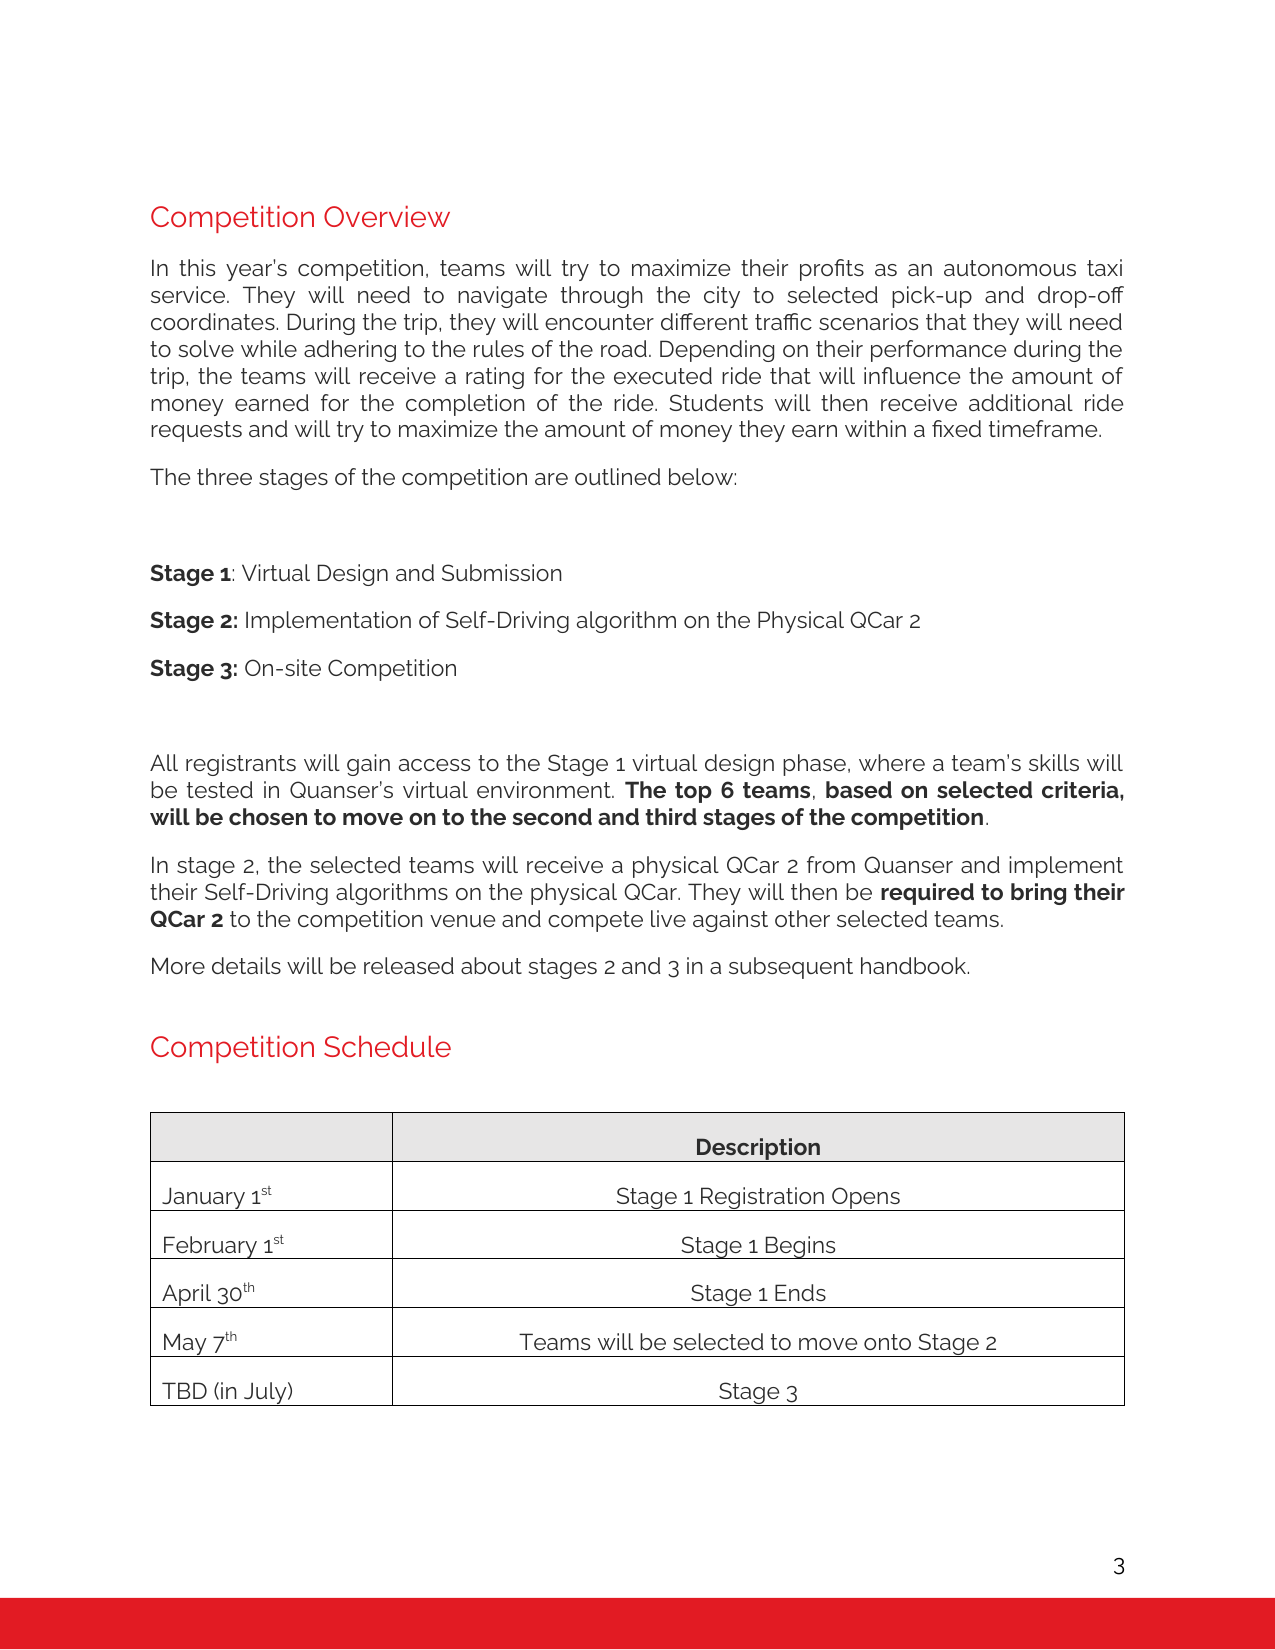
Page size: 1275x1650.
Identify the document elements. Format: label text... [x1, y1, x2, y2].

table_cell February 1st [151, 1211, 392, 1258]
subtitle Competition Overview [150, 200, 1125, 234]
table_cell TBD (in July) [151, 1357, 392, 1404]
text Stage 3: On-site Competition [150, 655, 1125, 682]
text All registrants will gain access to the Stage 1 virtual design phase, where a team’s skills will be tested in Quanser’s virtual environment. The top 6 teams, based on selected criteria, will be chosen to move on to the second and third stages of the competition. [150, 750, 1125, 831]
table_cell May 7th [151, 1308, 392, 1356]
text More details will be released about stages 2 and 3 in a subsequent handbook. [150, 953, 1125, 980]
table_cell April 30th [151, 1259, 392, 1307]
text The three stages of the competition are outlined below: [150, 464, 1125, 491]
table_cell Stage 1 Registration Opens [393, 1162, 1124, 1209]
table_cell Stage 1 Ends [393, 1259, 1124, 1307]
text Stage 1: Virtual Design and Submission [150, 559, 1125, 586]
text In stage 2, the selected teams will receive a physical QCar 2 from Quanser and implement their Self-Driving algorithms on the physical QCar. They will then be required to bring their QCar 2 to the competition venue and compete live against other selected teams. [150, 852, 1125, 932]
table_cell Teams will be selected to move onto Stage 2 [393, 1308, 1124, 1356]
text Stage 2: Implementation of Self-Driving algorithm on the Physical QCar 2 [150, 607, 1125, 634]
table_cell January 1st [151, 1162, 392, 1209]
text In this year’s competition, teams will try to maximize their profits as an autonomous taxi service. They will need to navigate through the city to selected pick-up and drop-off coordinates. During the trip, they will encounter different traffic scenarios that they will need to solve while adhering to the rules of the road. Depending on their performance during the trip, the teams will receive a rating for the executed ride that will influence the amount of money earned for the completion of the ride. Students will then receive additional ride requests and will try to maximize the amount of money they earn within a fixed timeframe. [150, 255, 1125, 443]
subtitle Competition Schedule [150, 1030, 1125, 1064]
table_header Description [393, 1113, 1124, 1161]
table_cell Stage 1 Begins [393, 1211, 1124, 1258]
table_header [151, 1113, 392, 1161]
table_cell Stage 3 [393, 1357, 1124, 1404]
